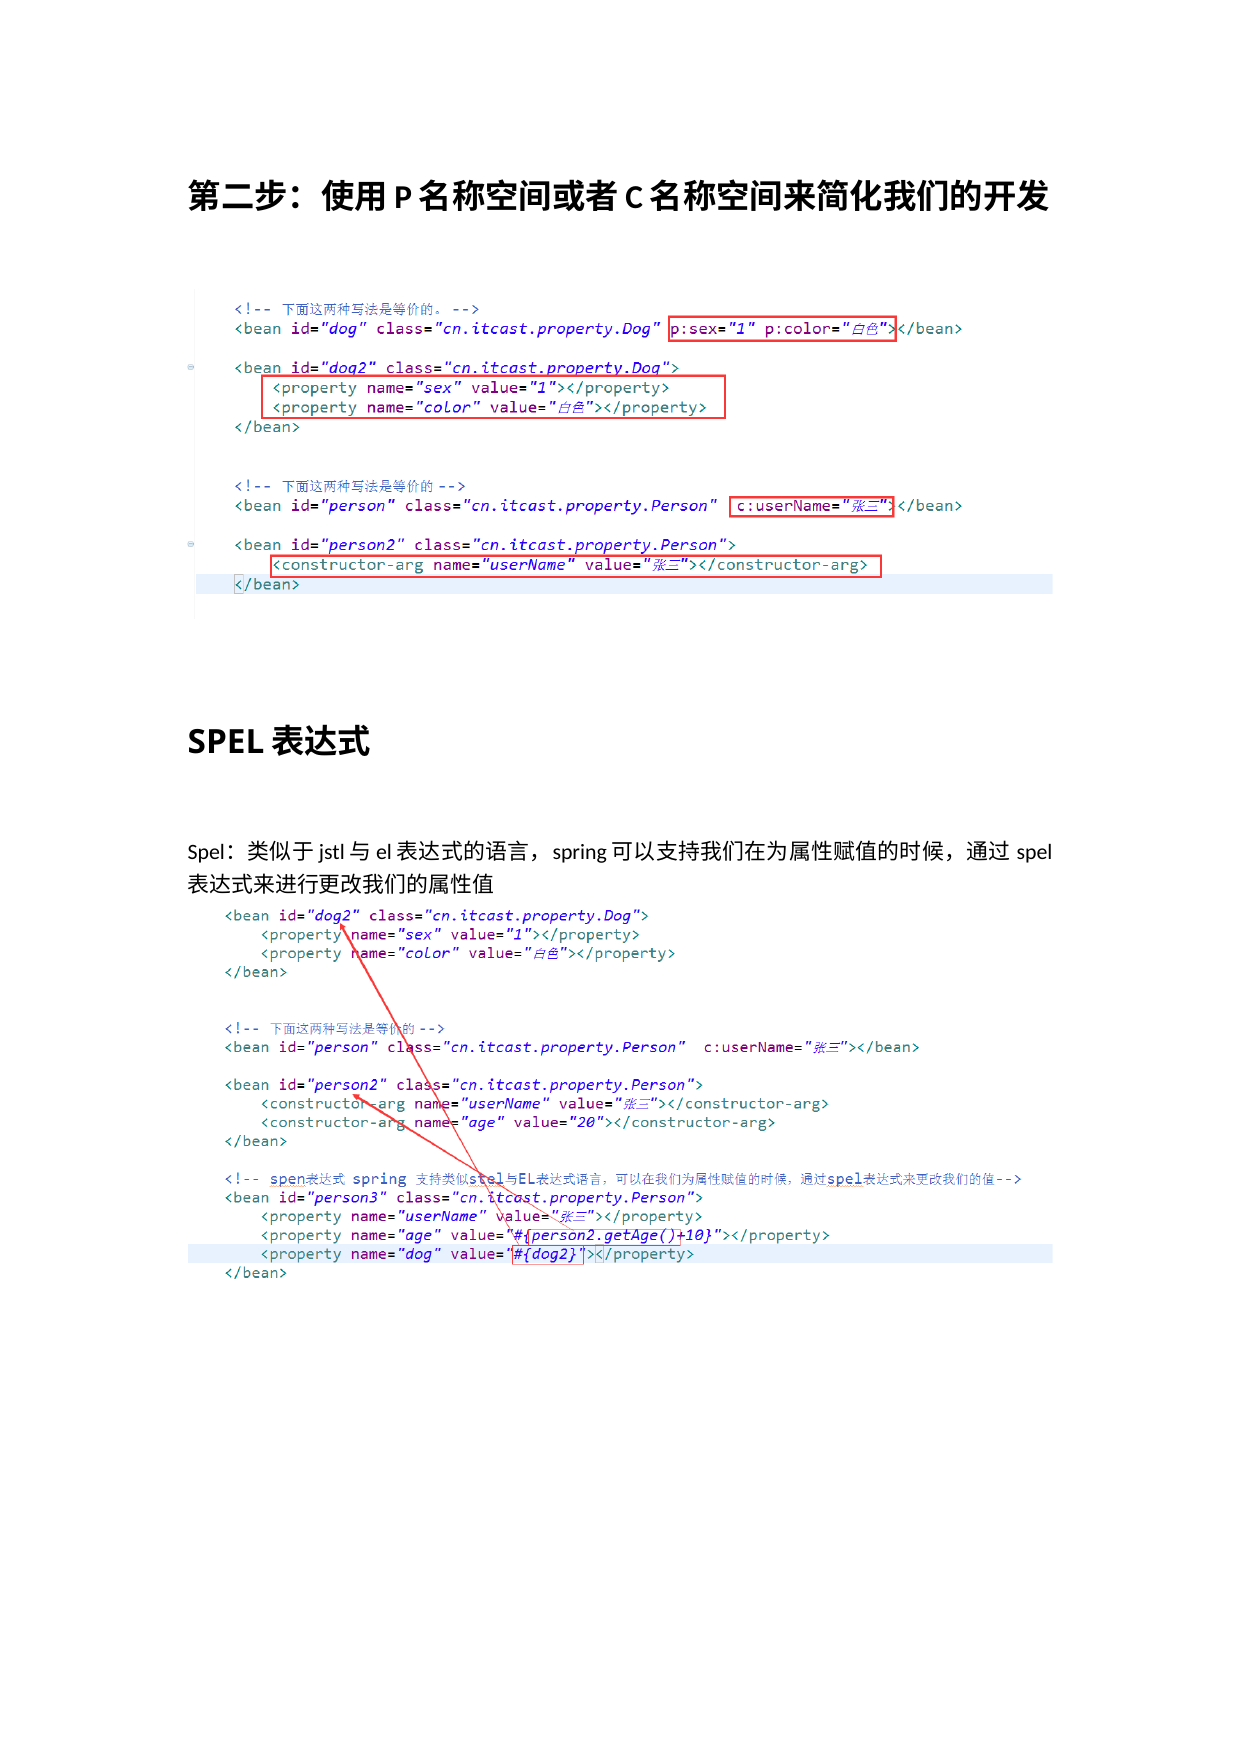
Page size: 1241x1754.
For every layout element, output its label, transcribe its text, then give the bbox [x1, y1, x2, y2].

subtitle 第二步：使用P名称空间或者C名称空间来简化我们的开发 [187, 162, 1053, 227]
text Spel：类似于jstl与el表达式的语言，spring可以支持我们在为属性赋值的时候，通过spel表达式来进行更改我们的属性值 [187, 834, 1053, 898]
picture [187, 898, 1053, 1317]
subtitle SPEL表达式 [187, 706, 1053, 771]
picture [187, 289, 1053, 619]
